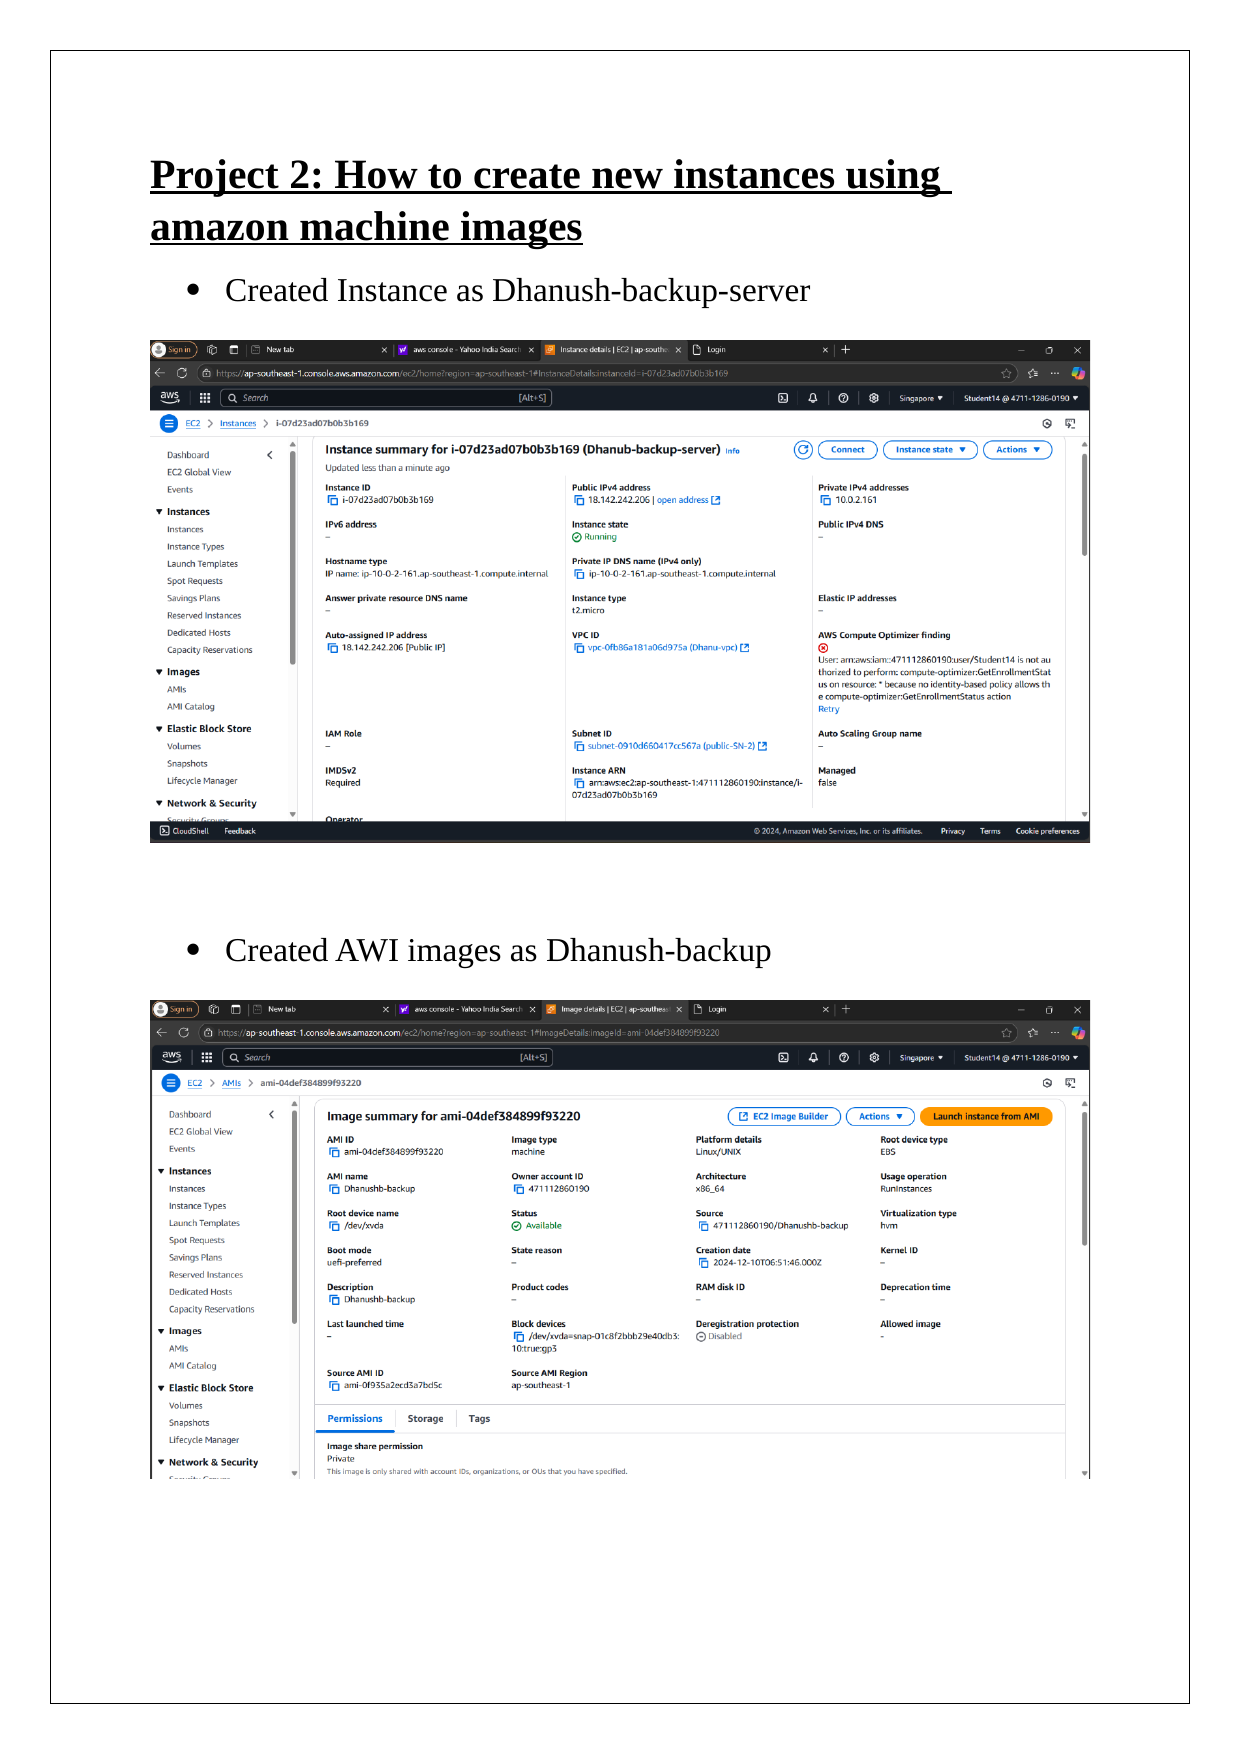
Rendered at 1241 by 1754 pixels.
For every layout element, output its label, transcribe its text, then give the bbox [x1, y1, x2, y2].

list Created Instance as Dhanush-backup-server [187, 270, 1090, 308]
text Project 2: How to create new instances using amazon machine images [150, 150, 1090, 249]
picture [150, 1000, 1091, 1479]
list Created AWI images as Dhanush-backup [187, 930, 1090, 968]
picture [150, 340, 1091, 843]
